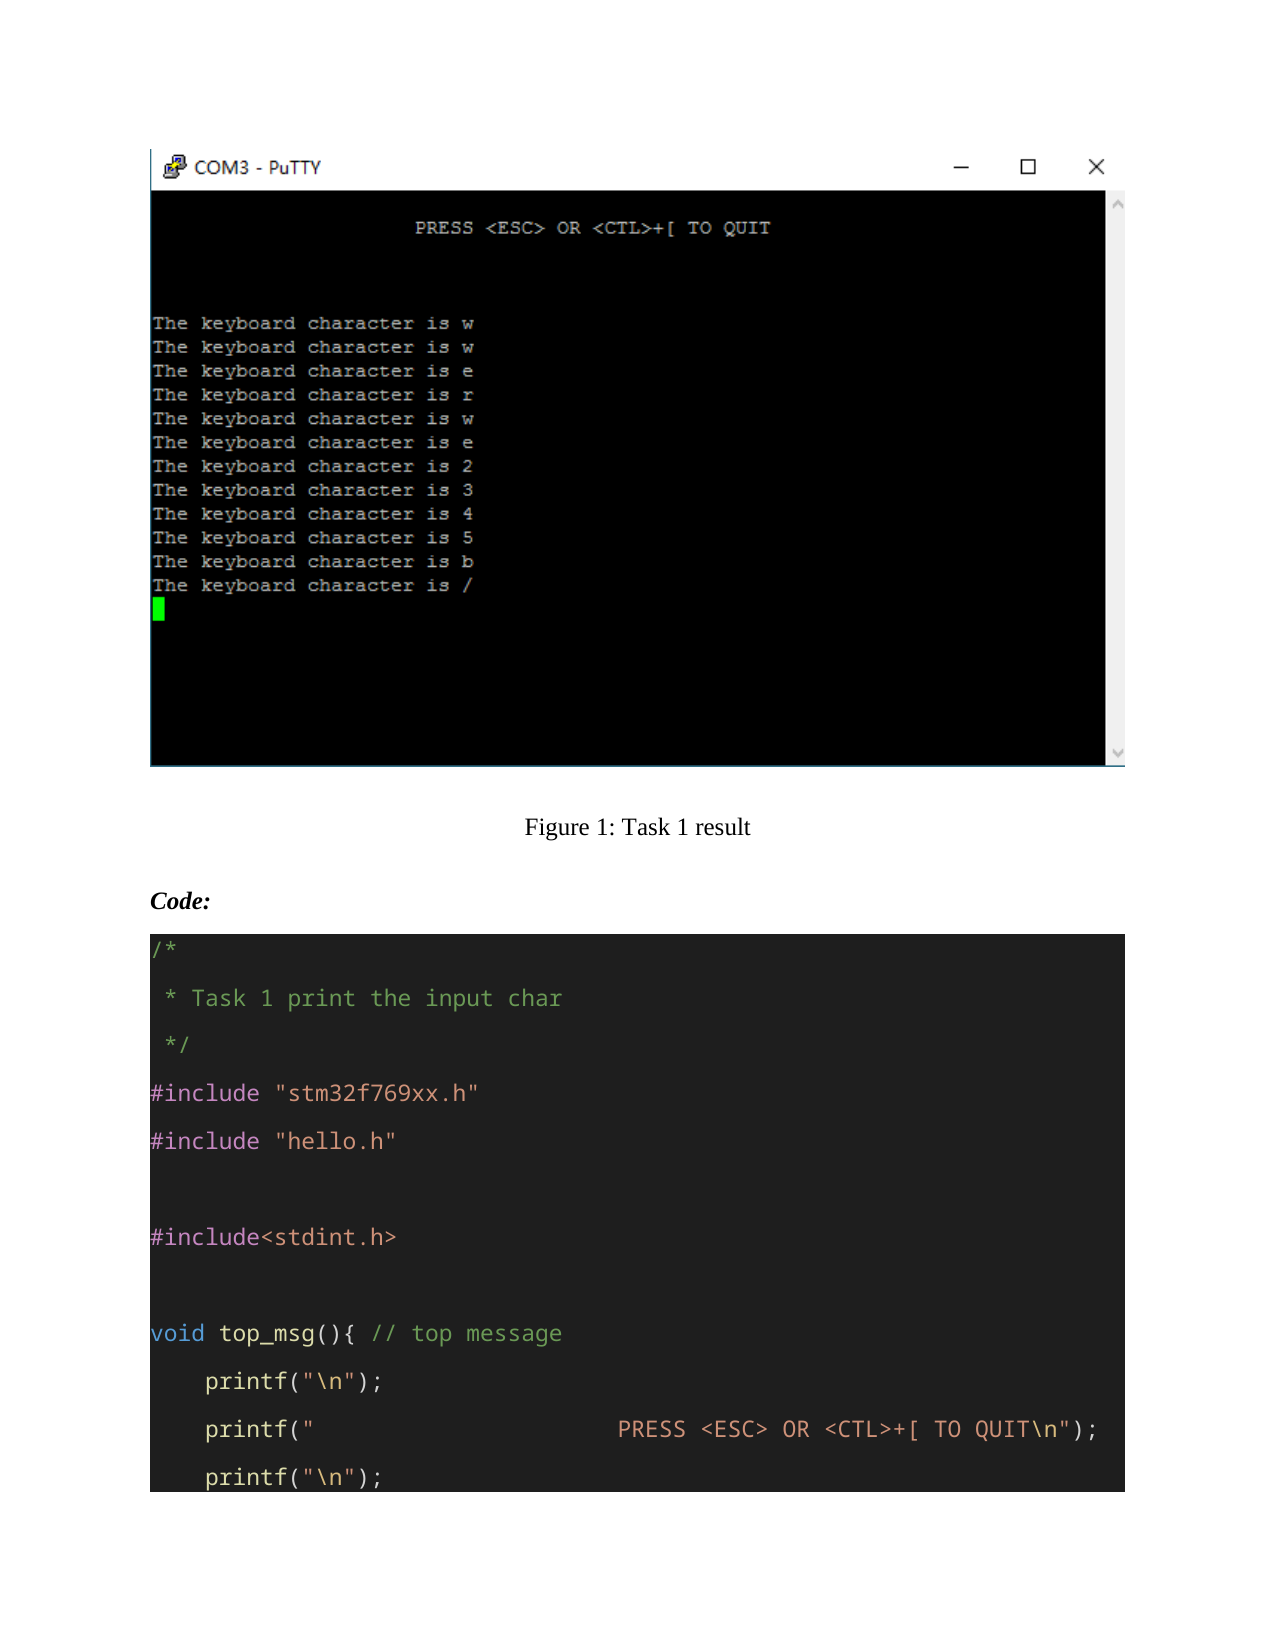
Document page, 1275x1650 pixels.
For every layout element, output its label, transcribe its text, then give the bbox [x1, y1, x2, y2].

text printf("\n"); [150, 1461, 1125, 1492]
text #include "stm32f769xx.h" [150, 1077, 1125, 1109]
text Figure 1: Task 1 result [150, 812, 1125, 841]
text printf(" PRESS <ESC> OR <CTL>+[ TO QUIT\n"); [150, 1413, 1125, 1444]
text #include<stdint.h> [150, 1221, 1125, 1252]
picture [150, 149, 1125, 767]
text /* [150, 934, 1125, 965]
text printf("\n"); [150, 1365, 1125, 1396]
text #include "hello.h" [150, 1125, 1125, 1157]
text */ [150, 1029, 1125, 1061]
text void top_msg(){ // top message [150, 1317, 1125, 1348]
text * Task 1 print the input char [150, 982, 1125, 1013]
text Code: [150, 886, 1125, 915]
